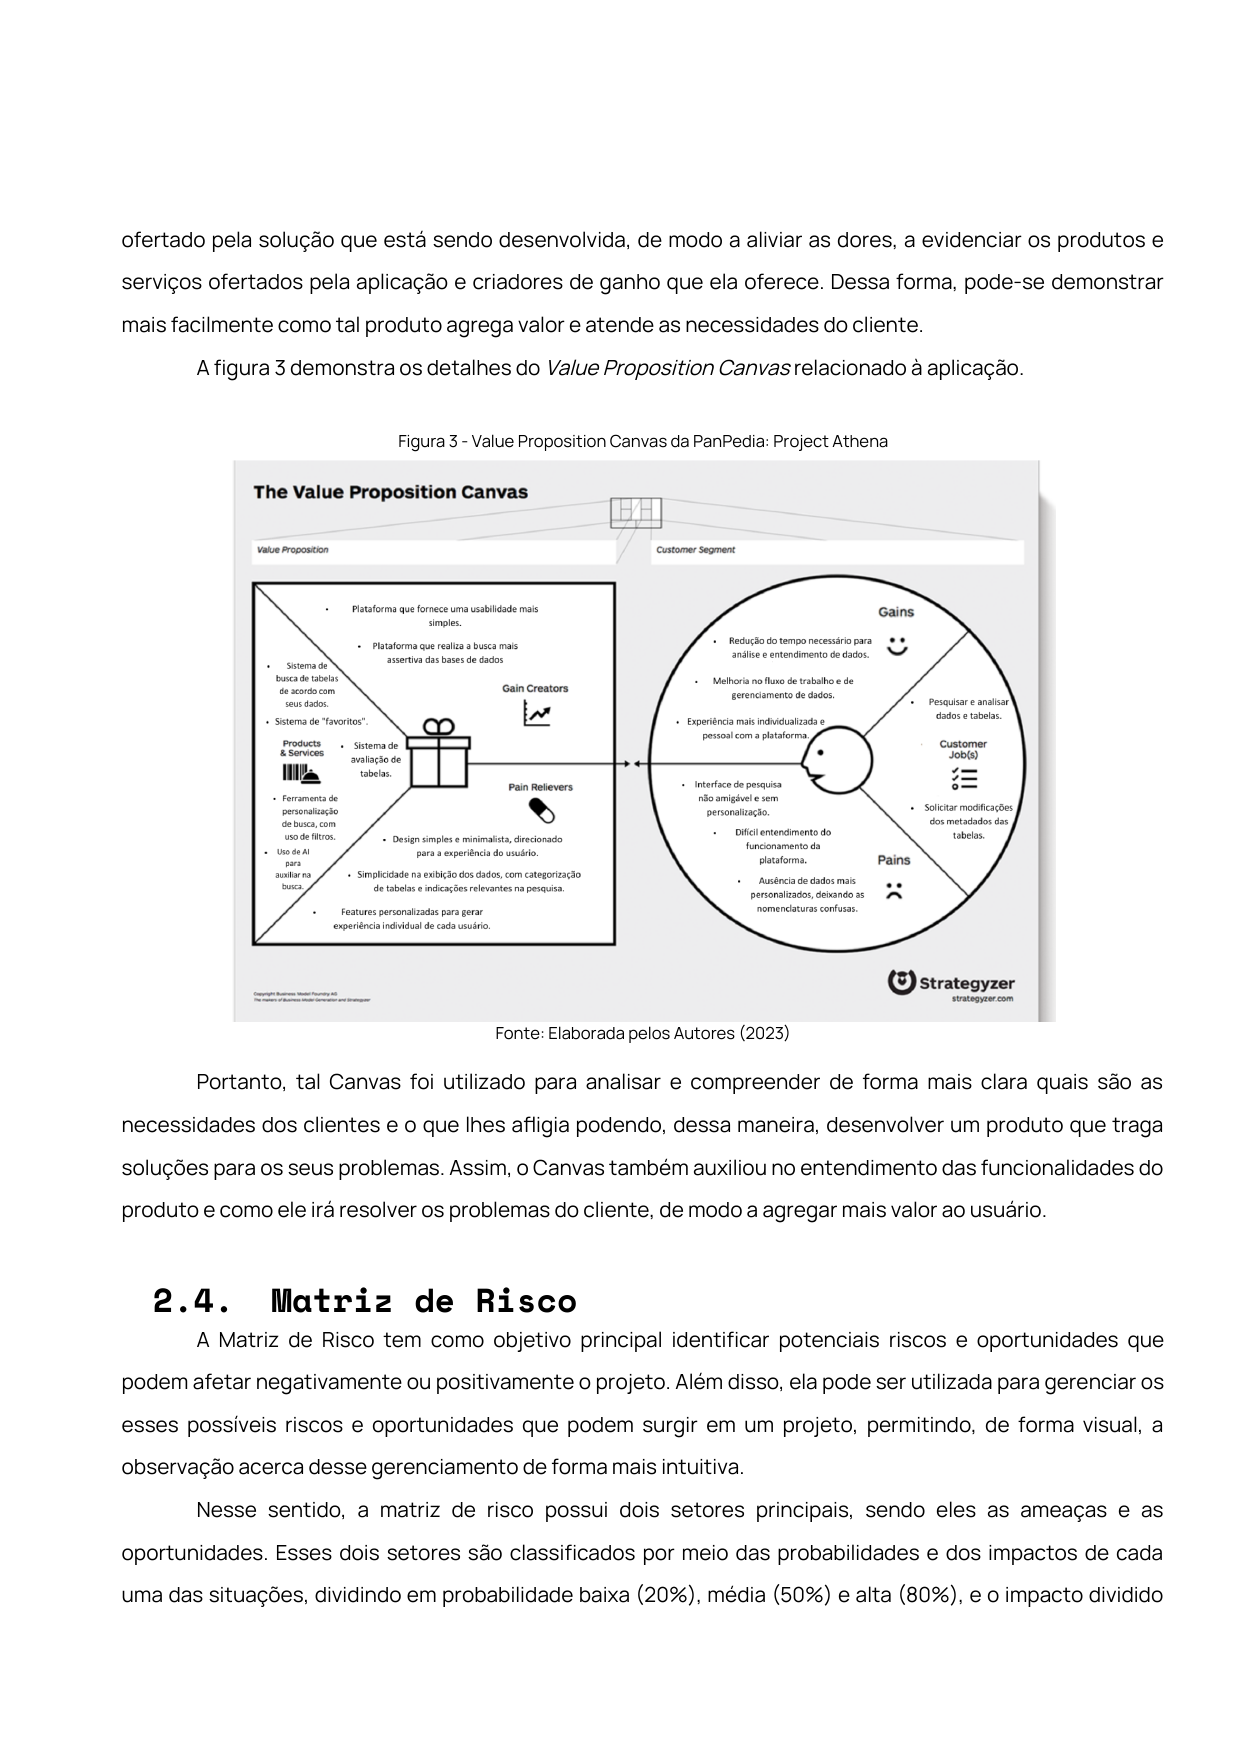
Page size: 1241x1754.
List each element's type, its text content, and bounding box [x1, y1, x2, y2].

text Fonte: Elaborada pelos Autores (2023) [121, 1022, 1165, 1045]
text A figura 3 demonstra os detalhes do Value Proposition Canvas relacionado à aplicação. [121, 353, 1165, 381]
text Figura 3 - Value Proposition Canvas da PanPedia: Project Athena [121, 429, 1165, 452]
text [121, 1495, 1165, 1609]
picture [230, 452, 1056, 1022]
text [121, 225, 1165, 339]
text A Matriz de Risco tem como objetivo principal identificar potenciais riscos e oportunidades que podem afetar negativamente ou positivamente o projeto. Além disso, ela pode ser utilizada para gerenciar os esses possíveis riscos e oportunidades que podem surgir em um projeto, permitindo, de forma visual, a observação acerca desse gerenciamento de forma mais intuitiva. [121, 1325, 1165, 1481]
text Portanto, tal Canvas foi utilizado para analisar e compreender de forma mais clara quais são as necessidades dos clientes e o que lhes afligia podendo, dessa maneira, desenvolver um produto que traga soluções para os seus problemas. Assim, o Canvas também auxiliou no entendimento das funcionalidades do produto e como ele irá resolver os problemas do cliente, de modo a agregar mais valor ao usuário. [121, 1067, 1165, 1224]
subtitle Matriz de Risco [234, 1275, 1165, 1325]
